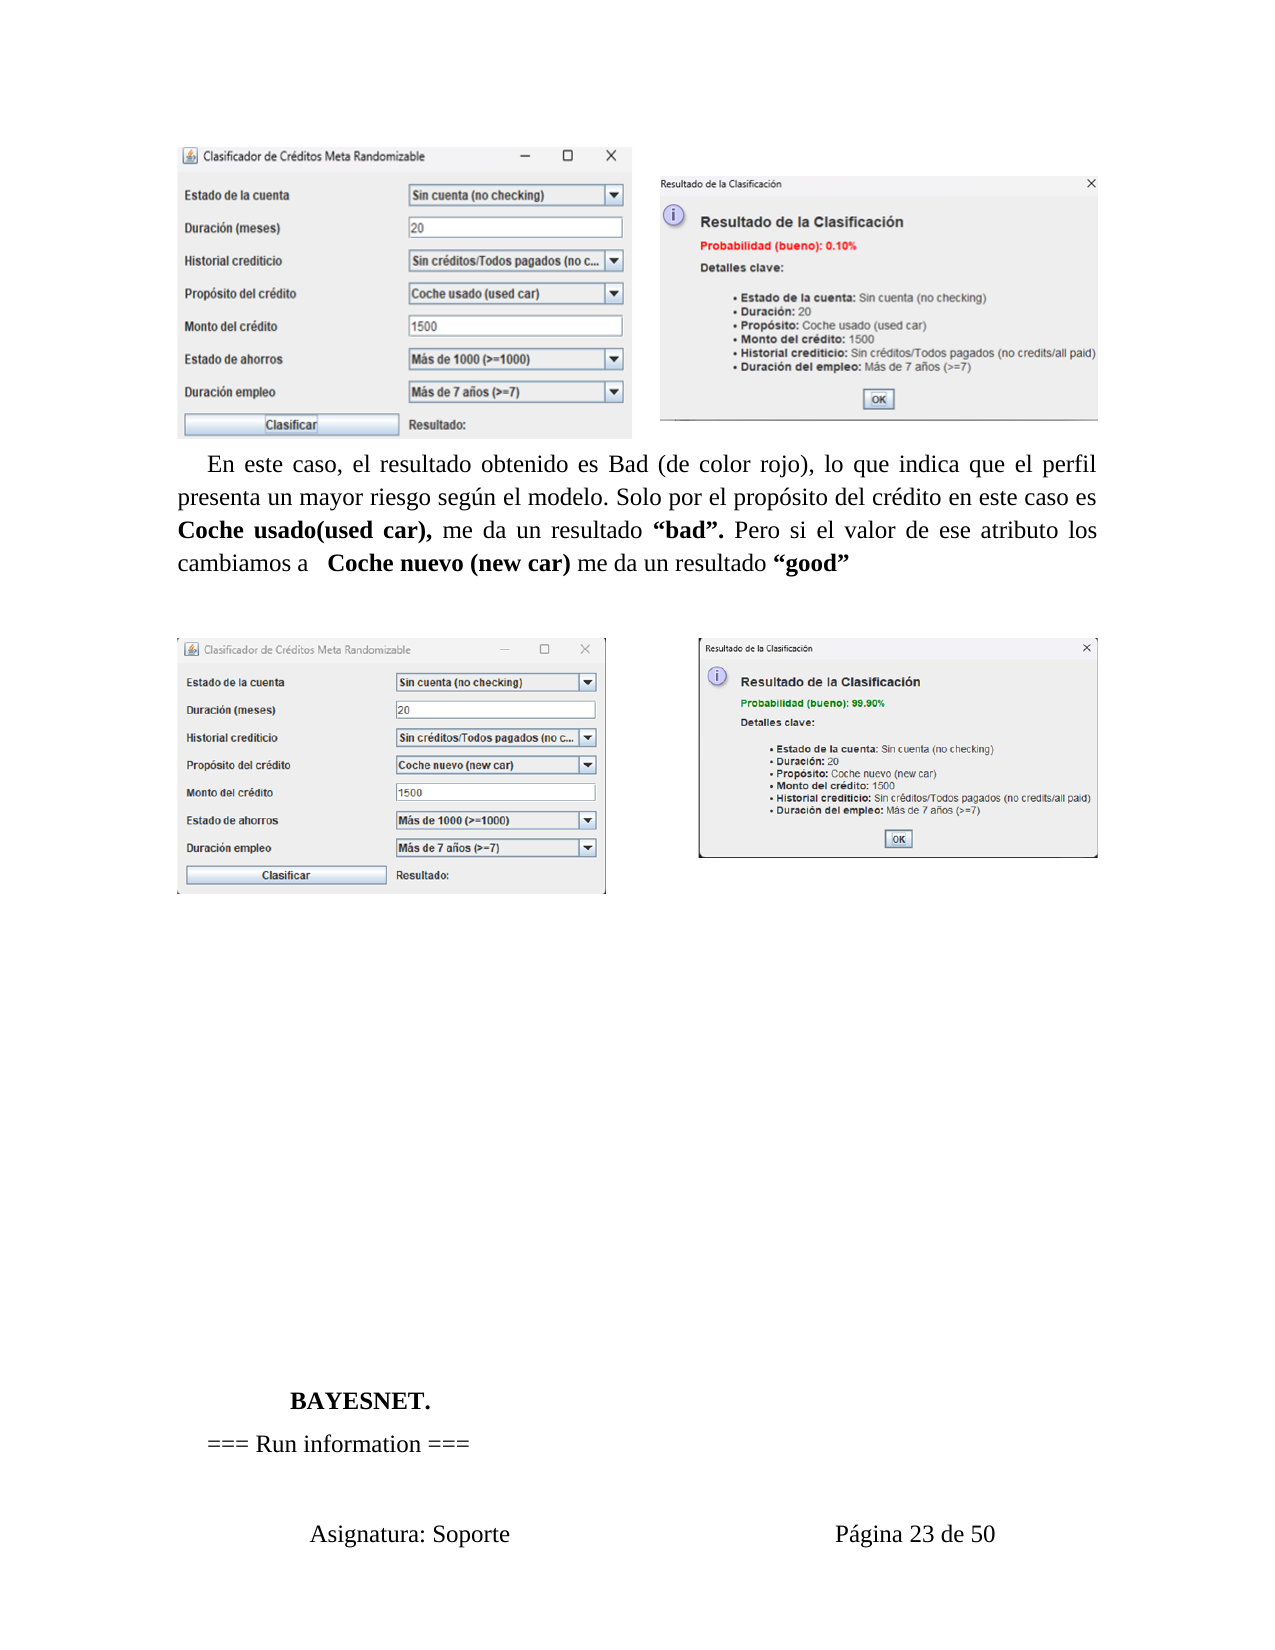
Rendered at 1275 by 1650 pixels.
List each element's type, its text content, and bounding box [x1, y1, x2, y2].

picture [177, 638, 606, 894]
text En este caso, el resultado obtenido es Bad (de color rojo), lo que indica que el perfil presenta un mayor riesgo según el modelo. Solo por el propósito del crédito en este caso es Coche usado(used car), me da un resultado “bad”. Pero si el valor de ese atributo los cambiamos a Coche nuevo (new car) me da un resultado “good” [177, 449, 1098, 577]
picture [177, 147, 633, 439]
picture [698, 638, 1098, 858]
subtitle BAYESNET. [290, 1386, 1098, 1415]
picture [660, 176, 1098, 421]
text === Run information === [177, 1429, 1098, 1458]
